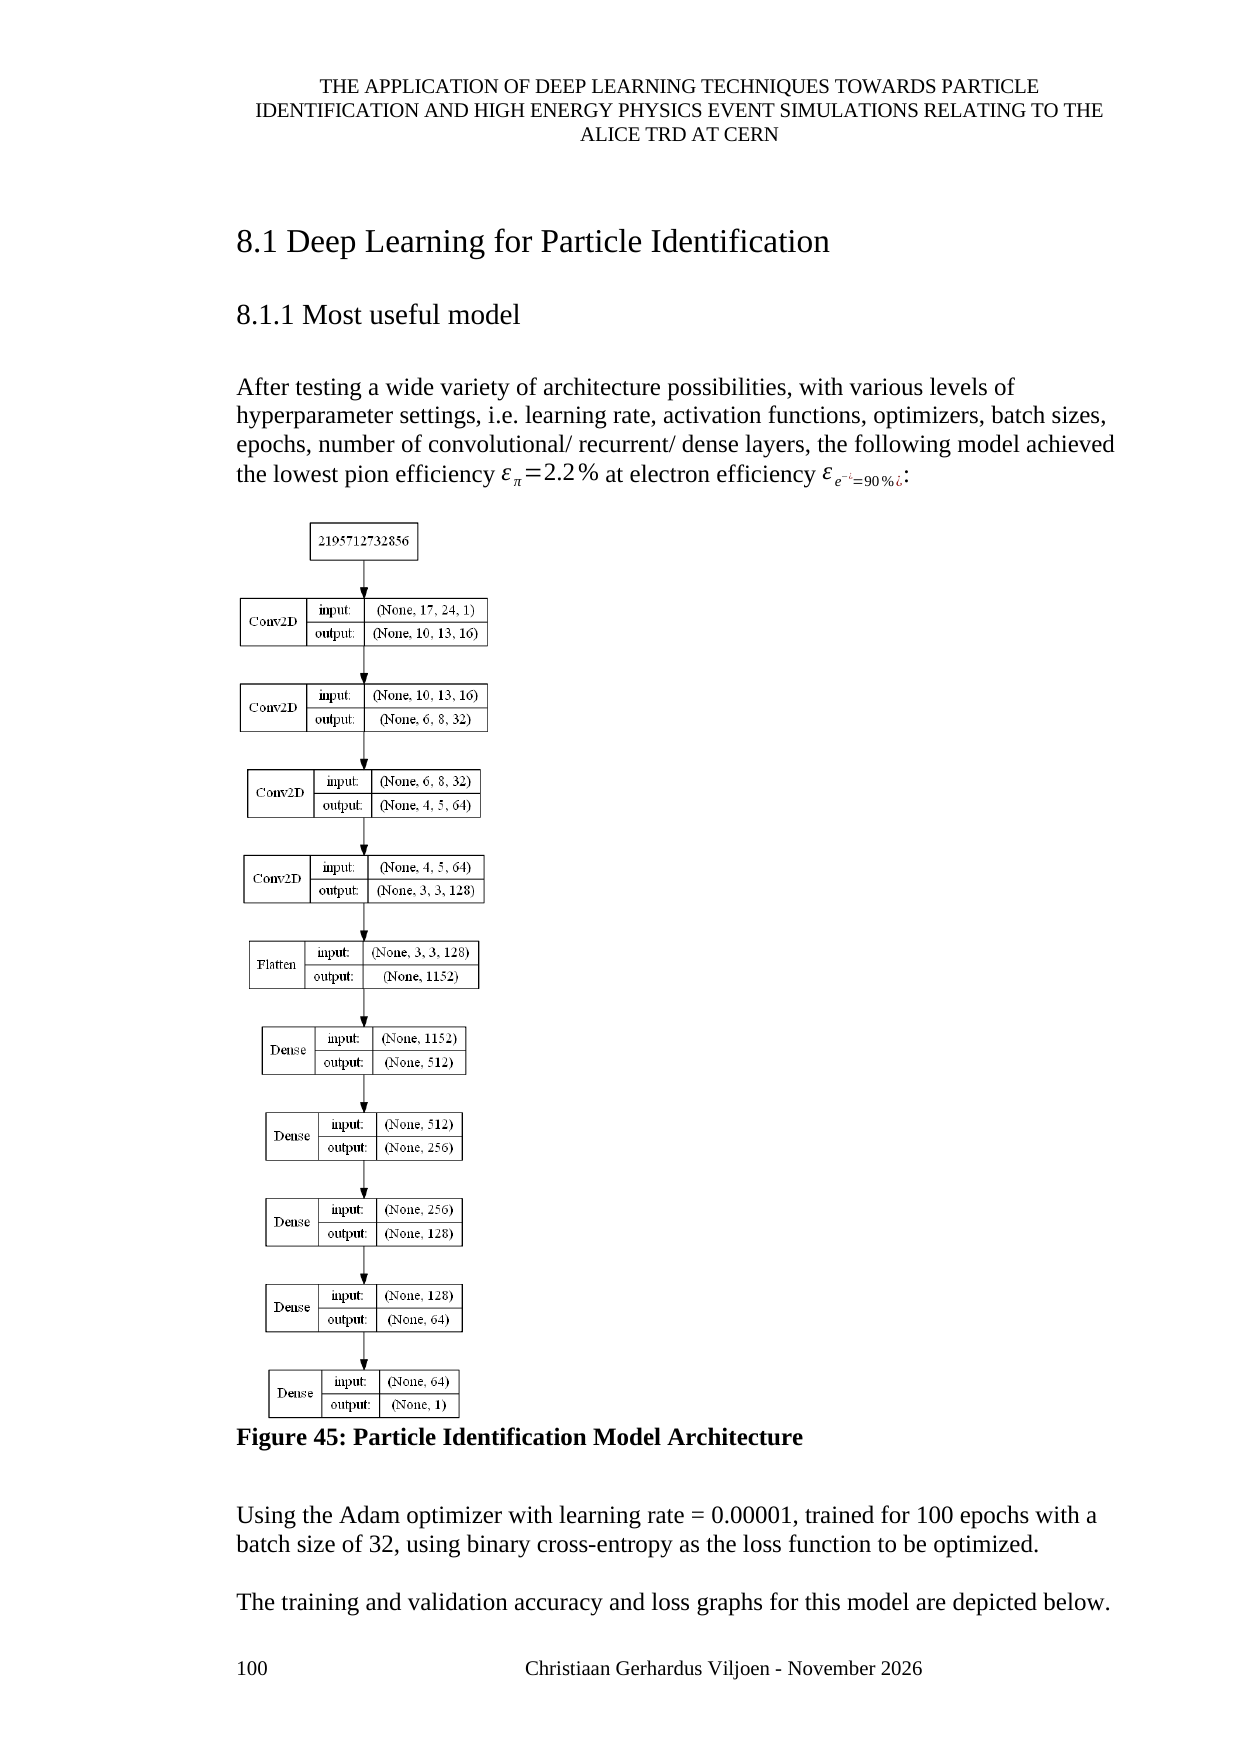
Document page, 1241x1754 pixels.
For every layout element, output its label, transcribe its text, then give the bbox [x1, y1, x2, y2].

subtitle Most useful model [236, 297, 1122, 330]
picture [236, 518, 491, 1422]
subtitle Deep Learning for Particle Identification [236, 221, 1122, 259]
text After testing a wide variety of architecture possibilities, with various levels of hyperparameter settings, i.e. learning rate, activation functions, optimizers, batch sizes, epochs, number of convolutional/ recurrent/ dense layers, the following model achieved the lowest pion efficiency at electron efficiency : [236, 372, 1122, 490]
text Using the Adam optimizer with learning rate = 0.00001, trained for 100 epochs with a batch size of 32, using binary cross-entropy as the loss function to be optimized. [236, 1500, 1122, 1558]
text The training and validation accuracy and loss graphs for this model are depicted below. [236, 1587, 1122, 1615]
text Figure 45: Particle Identification Model Architecture [236, 1422, 1122, 1451]
